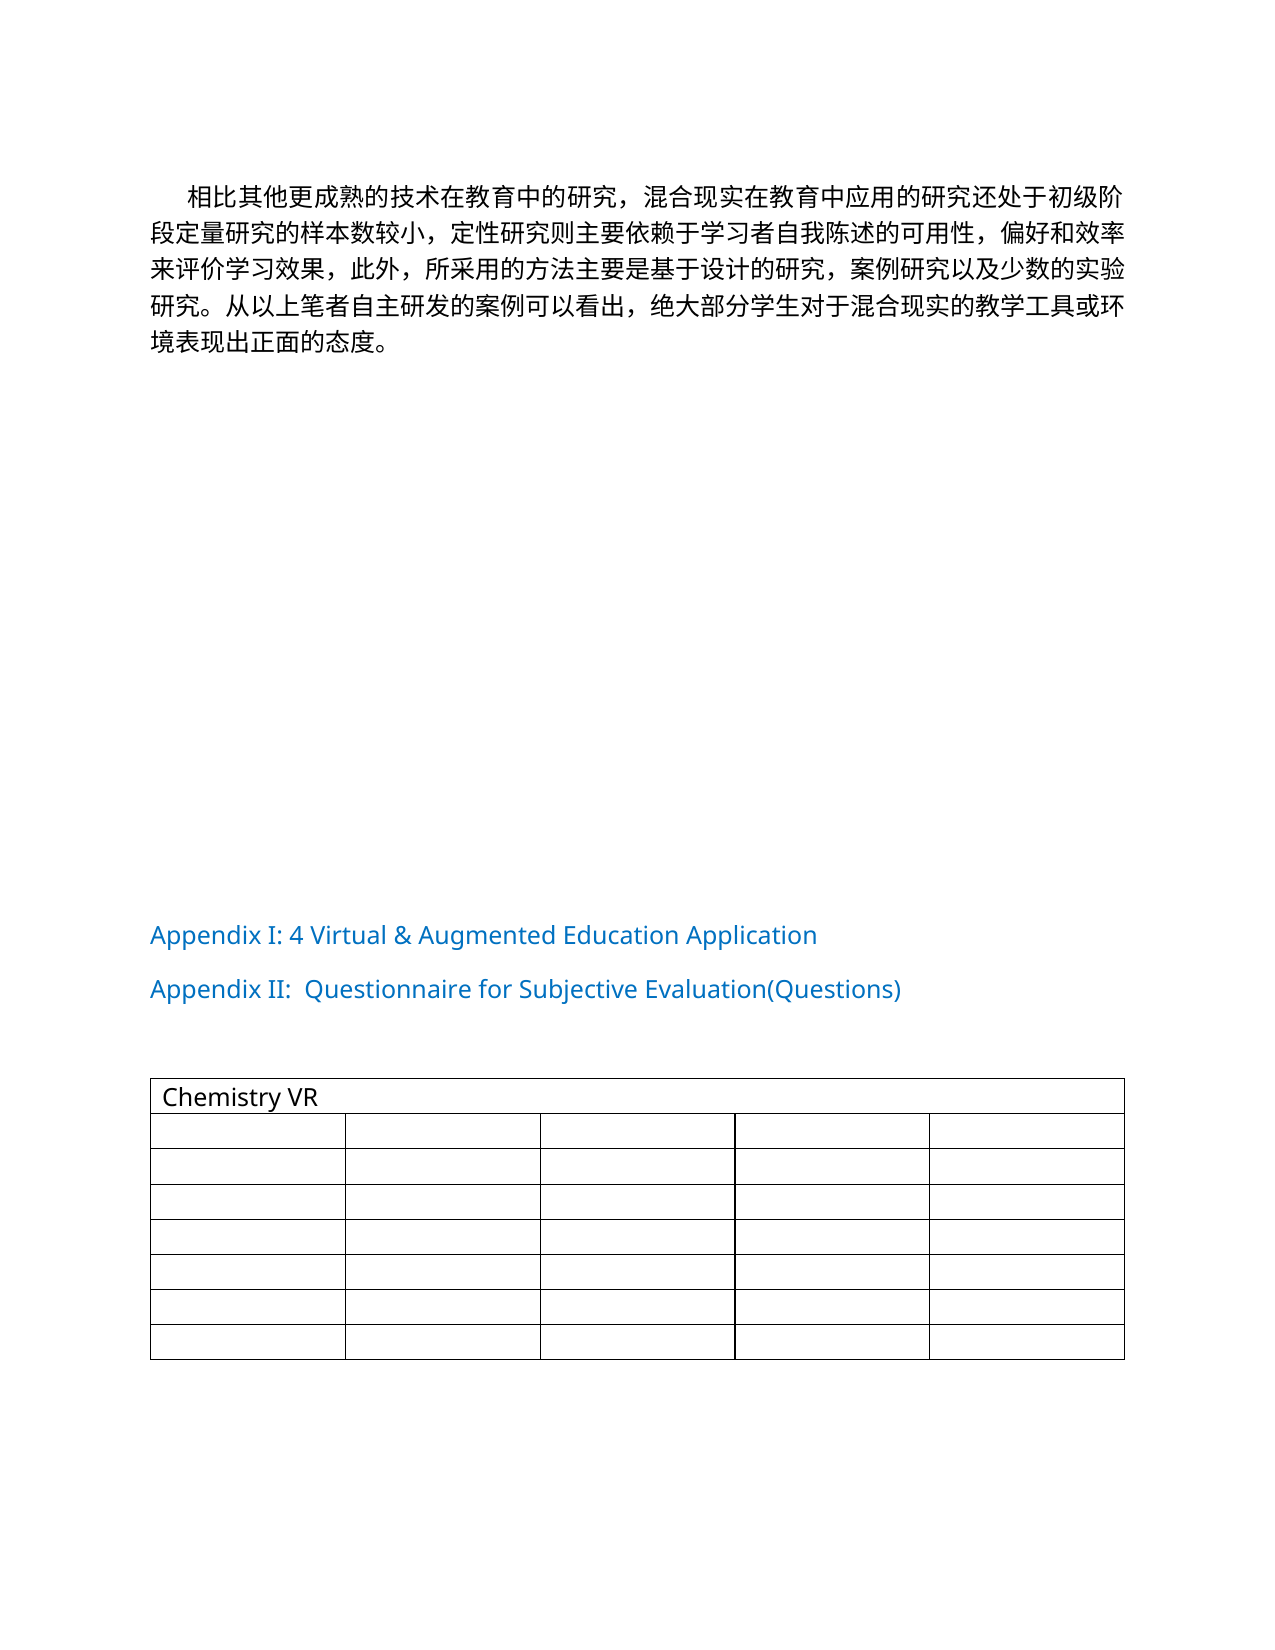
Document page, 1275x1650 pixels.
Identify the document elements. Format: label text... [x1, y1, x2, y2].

table_cell [346, 1255, 540, 1289]
table_cell [930, 1220, 1124, 1254]
table_cell [736, 1220, 929, 1254]
table_cell [736, 1290, 929, 1324]
table_cell [736, 1185, 929, 1218]
table_cell [151, 1325, 345, 1359]
table_cell [930, 1185, 1124, 1218]
table_cell [151, 1185, 345, 1218]
table_cell [346, 1149, 540, 1183]
table_cell [541, 1290, 734, 1324]
table_cell [346, 1325, 540, 1359]
table_cell [736, 1255, 929, 1289]
table_cell [151, 1114, 345, 1148]
table_cell [541, 1325, 734, 1359]
table_cell [346, 1290, 540, 1324]
table_cell [541, 1220, 734, 1254]
table_cell [346, 1220, 540, 1254]
table_cell [151, 1149, 345, 1183]
table_cell [151, 1220, 345, 1254]
table_cell [930, 1325, 1124, 1359]
table_cell [541, 1185, 734, 1218]
table_cell [151, 1255, 345, 1289]
table_cell [346, 1185, 540, 1218]
table_cell [541, 1255, 734, 1289]
text 相比其他更成熟的技术在教育中的研究，混合现实在教育中应用的研究还处于初级阶段定量研究的样本数较小，定性研究则主要依赖于学习者自我陈述的可用性，偏好和效率来评价学习效果，此外，所采用的方法主要是基于设计的研究，案例研究以及少数的实验研究。从以上笔者自主研发的案例可以看出，绝大部分学生对于混合现实的教学工具或环境表现出正面的态度。 [150, 177, 1125, 358]
table_cell [930, 1290, 1124, 1324]
table_header Chemistry VR [151, 1079, 1124, 1113]
table_cell [541, 1114, 734, 1148]
text Appendix I: 4 Virtual & Augmented Education Application [150, 918, 1125, 952]
table_cell [930, 1255, 1124, 1289]
table_cell [736, 1114, 929, 1148]
text Appendix II: Questionnaire for Subjective Evaluation(Questions) [150, 971, 1125, 1005]
table_cell [930, 1114, 1124, 1148]
table_cell [930, 1149, 1124, 1183]
table_cell [736, 1149, 929, 1183]
table_cell [346, 1114, 540, 1148]
table_cell [736, 1325, 929, 1359]
table_cell [541, 1149, 734, 1183]
table_cell [151, 1290, 345, 1324]
